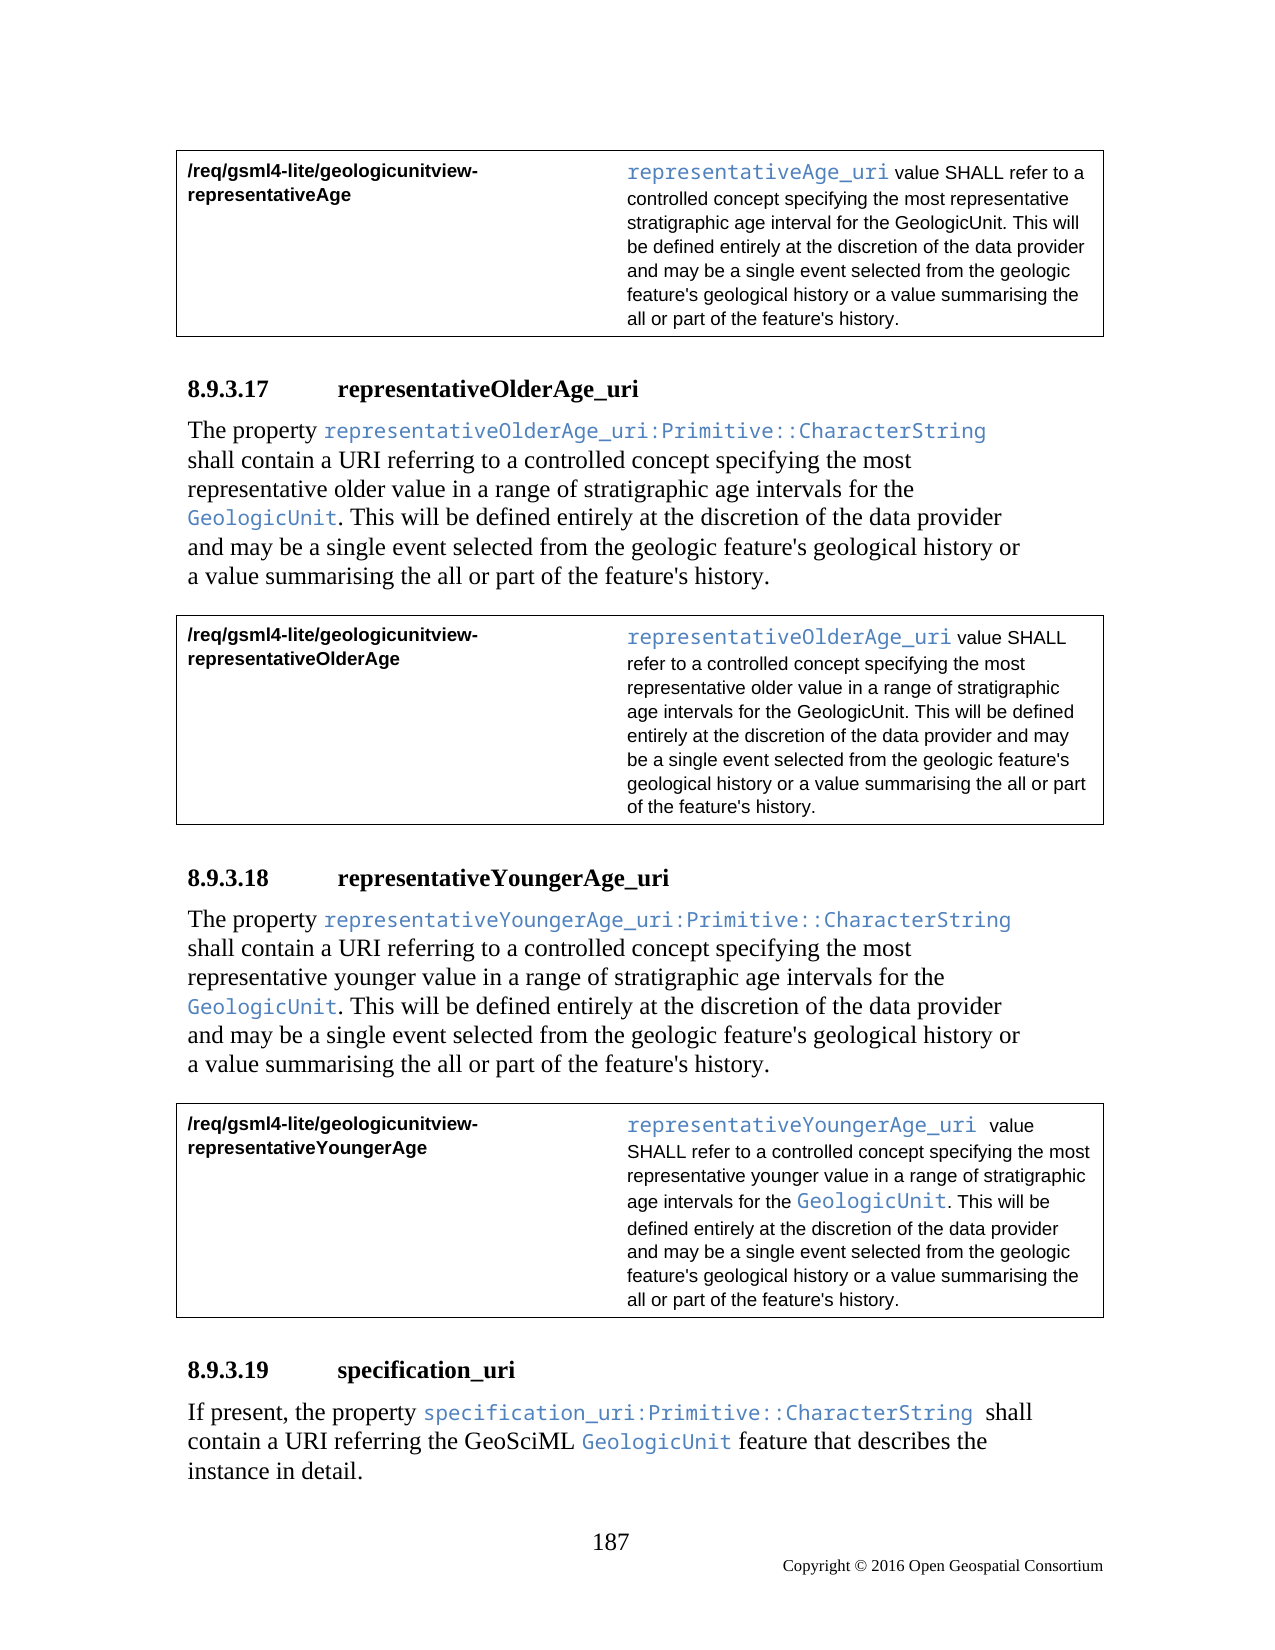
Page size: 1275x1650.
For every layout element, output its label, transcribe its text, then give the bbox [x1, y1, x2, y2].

subtitle representativeOlderAge_uri [187, 374, 1034, 403]
subtitle specification_uri [187, 1356, 1034, 1384]
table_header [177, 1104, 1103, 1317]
text The property representativeOlderAge_uri:Primitive::CharacterString shall contain a URI referring to a controlled concept specifying the most representative older value in a range of stratigraphic age intervals for the GeologicUnit. This will be defined entirely at the discretion of the data provider and may be a single event selected from the geologic feature's geological history or a value summarising the all or part of the feature's history. [187, 416, 1034, 589]
text If present, the property specification_uri:Primitive::CharacterString shall contain a URI referring the GeoSciML GeologicUnit feature that describes the instance in detail. [187, 1397, 1034, 1484]
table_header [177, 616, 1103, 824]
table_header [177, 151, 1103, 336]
text The property representativeYoungerAge_uri:Primitive::CharacterString shall contain a URI referring to a controlled concept specifying the most representative younger value in a range of stratigraphic age intervals for the GeologicUnit. This will be defined entirely at the discretion of the data provider and may be a single event selected from the geologic feature's geological history or a value summarising the all or part of the feature's history. [187, 904, 1034, 1078]
subtitle representativeYoungerAge_uri [187, 863, 1034, 891]
